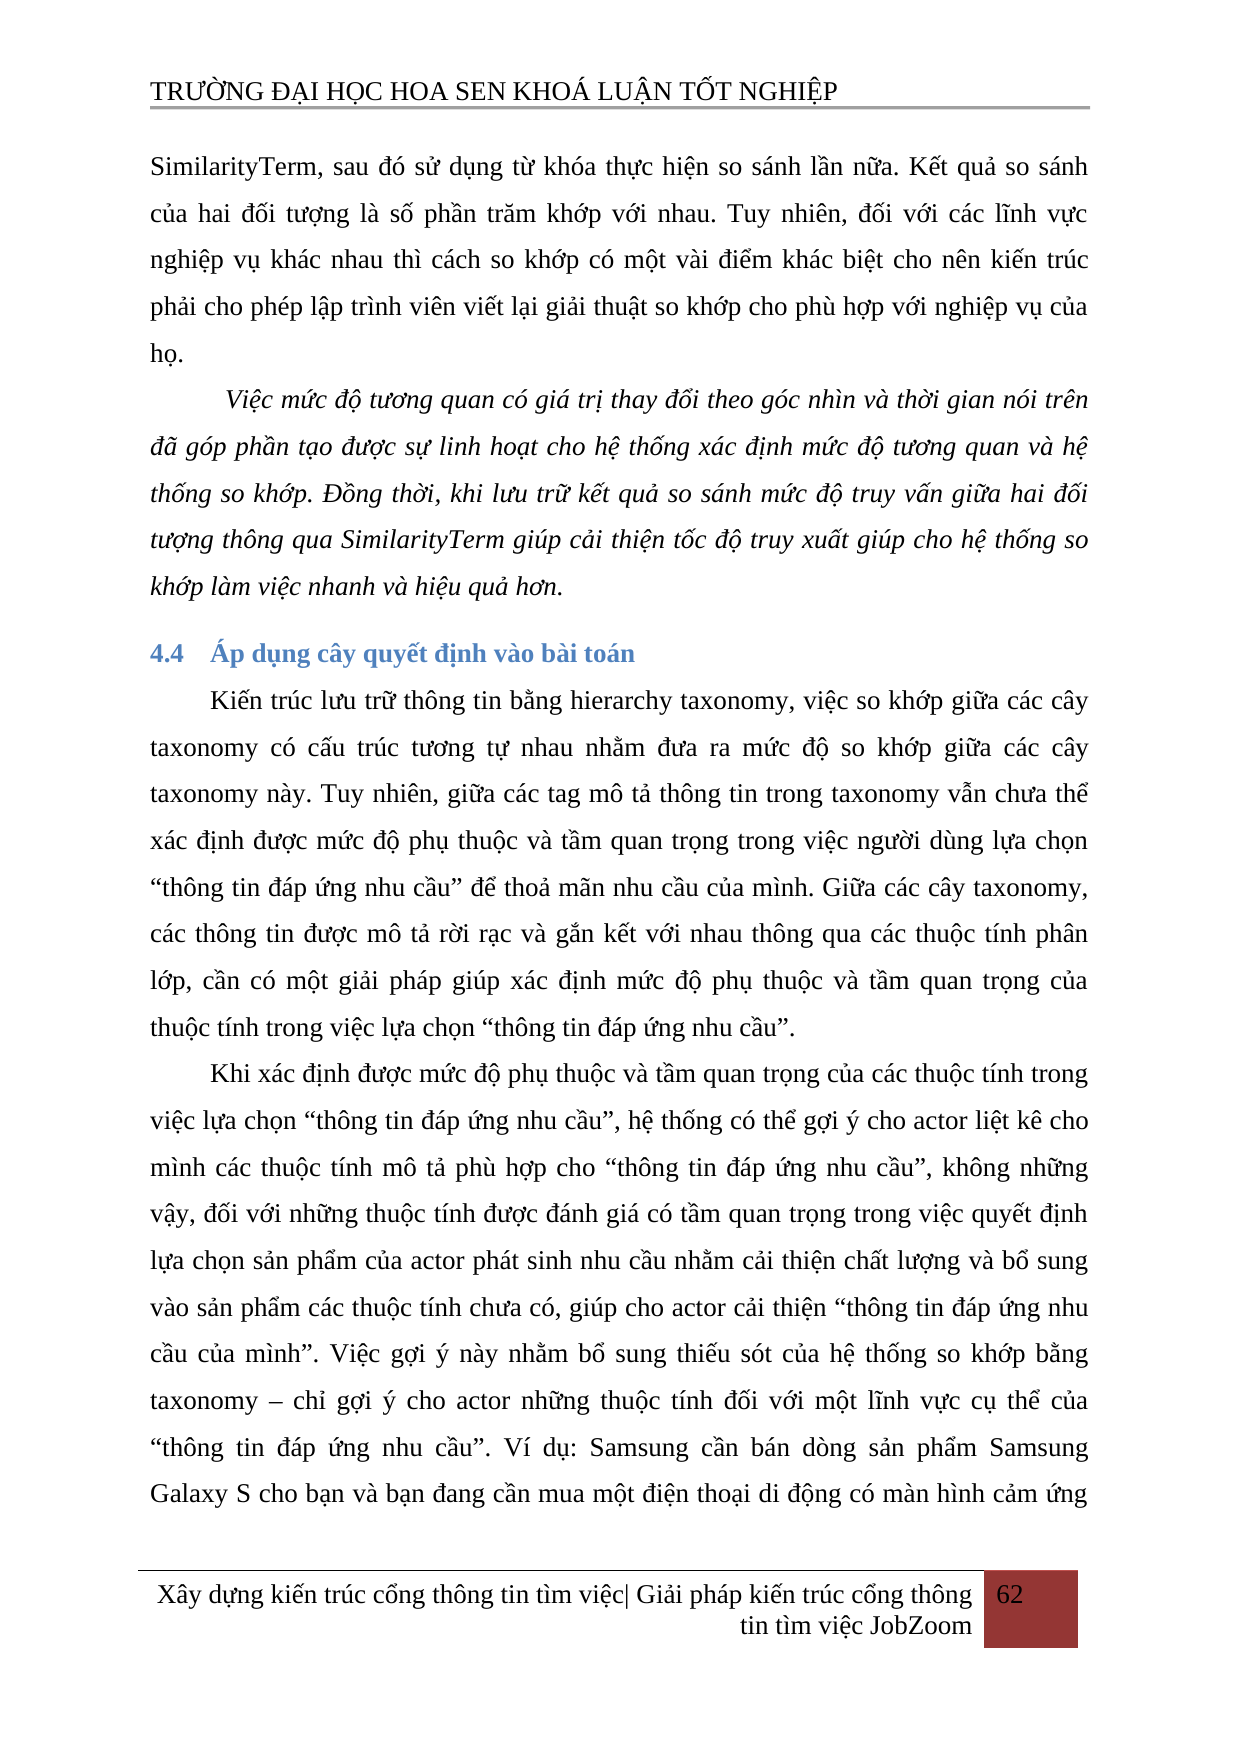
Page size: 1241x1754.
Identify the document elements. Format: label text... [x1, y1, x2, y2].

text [150, 150, 1090, 368]
text Việc mức độ tương quan có giá trị thay đổi theo góc nhìn và thời gian nói trên đã góp phần tạo được sự linh hoạt cho hệ thống xác định mức độ tương quan và hệ thống so khớp. Đồng thời, khi lưu trữ kết quả so sánh mức độ truy vấn giữa hai đối tượng thông qua SimilarityTerm giúp cải thiện tốc độ truy xuất giúp cho hệ thống so khớp làm việc nhanh và hiệu quả hơn. [150, 383, 1090, 601]
subtitle Áp dụng cây quyết định vào bài toán [150, 637, 1090, 669]
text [150, 1057, 1090, 1509]
text Kiến trúc lưu trữ thông tin bằng hierarchy taxonomy, việc so khớp giữa các cây taxonomy có cấu trúc tương tự nhau nhằm đưa ra mức độ so khớp giữa các cây taxonomy này. Tuy nhiên, giữa các tag mô tả thông tin trong taxonomy vẫn chưa thể xác định được mức độ phụ thuộc và tầm quan trọng trong việc người dùng lựa chọn “thông tin đáp ứng nhu cầu” để thoả mãn nhu cầu của mình. Giữa các cây taxonomy, các thông tin được mô tả rời rạc và gắn kết với nhau thông qua các thuộc tính phân lớp, cần có một giải pháp giúp xác định mức độ phụ thuộc và tầm quan trọng của thuộc tính trong việc lựa chọn “thông tin đáp ứng nhu cầu”. [150, 684, 1090, 1042]
